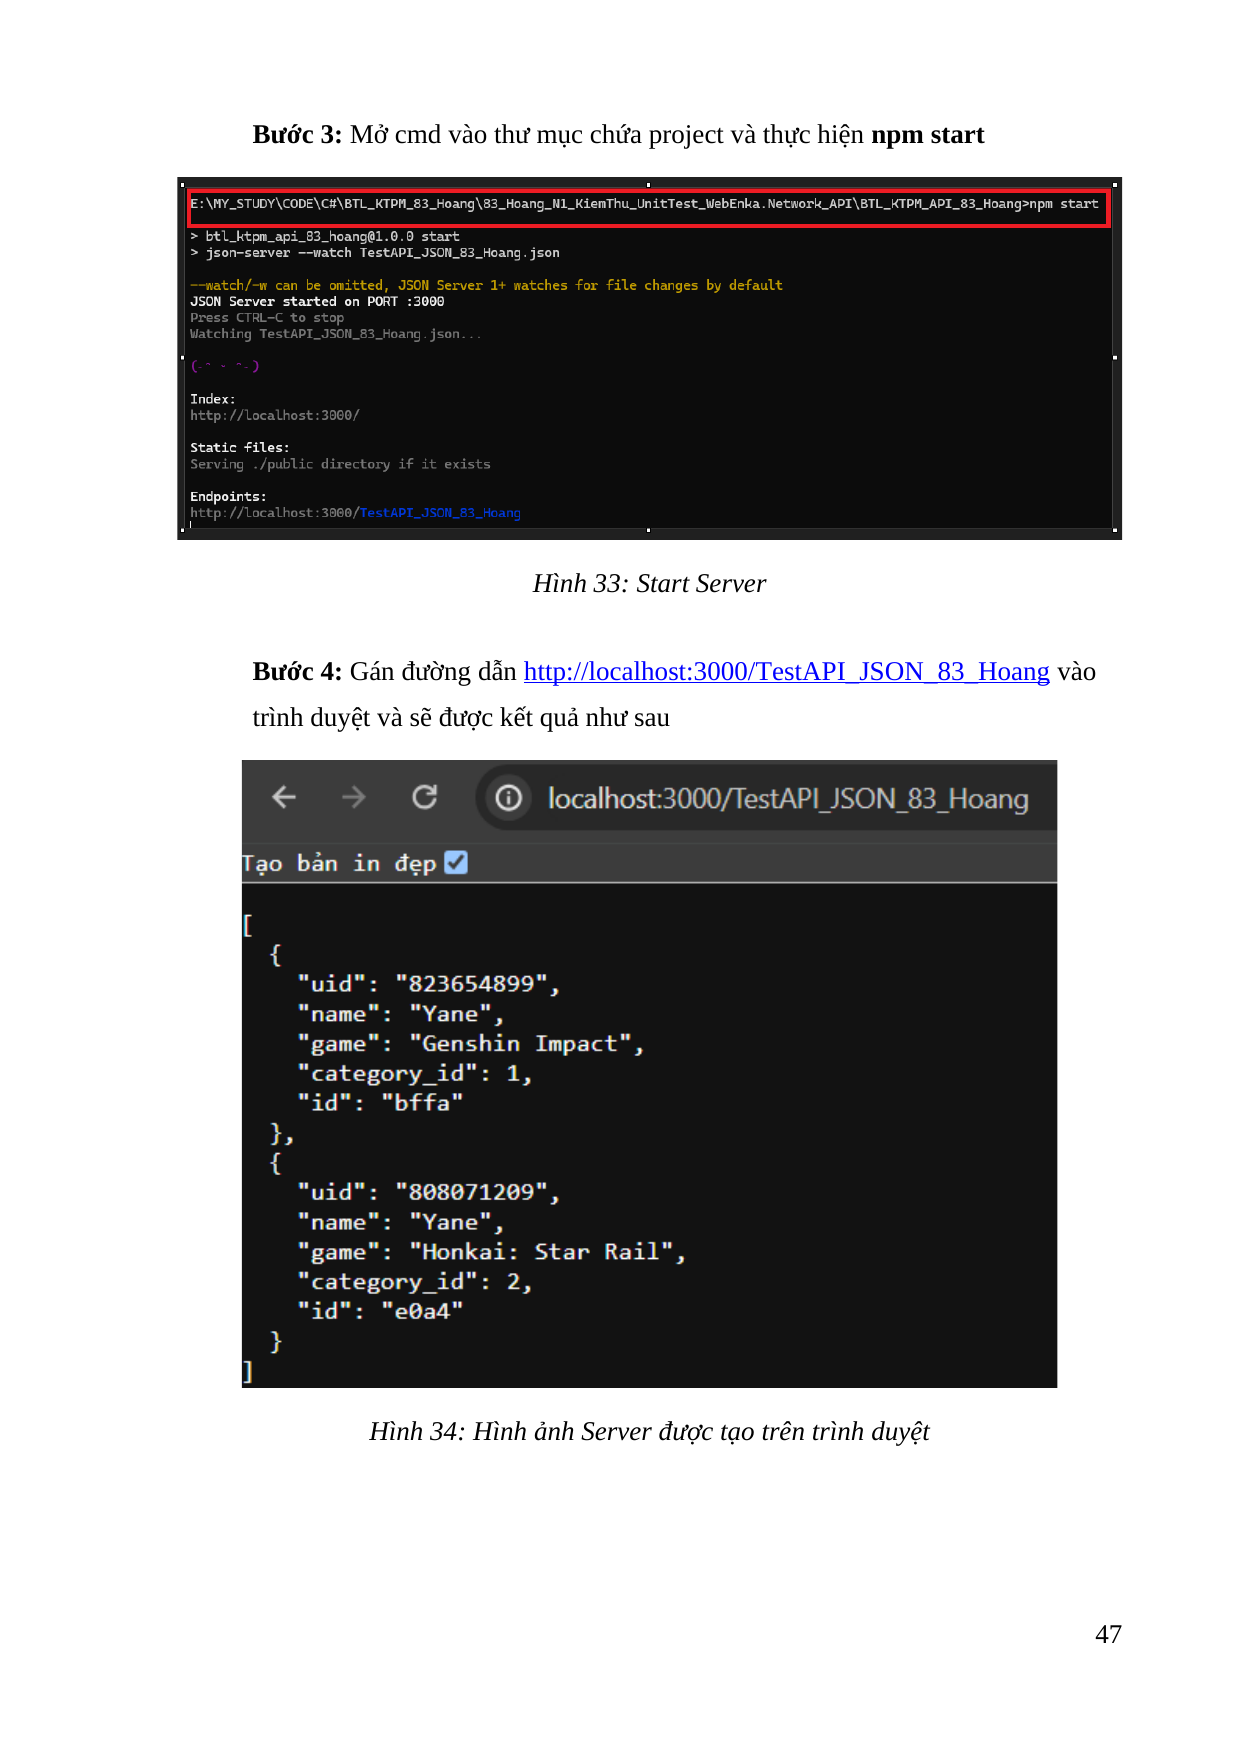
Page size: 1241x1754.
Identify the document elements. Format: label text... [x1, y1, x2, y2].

text Hình 33: Start Server [177, 567, 1122, 599]
text Hình 34: Hình ảnh Server được tạo trên trình duyệt [177, 1415, 1122, 1446]
picture [241, 760, 1058, 1388]
picture [177, 177, 1123, 540]
subtitle Bước 4: Gán đường dẫn http://localhost:3000/TestAPI_JSON_83_Hoang vào trình duyệt và sẽ được kết quả như sau [252, 655, 1122, 733]
subtitle Bước 3: Mở cmd vào thư mục chứa project và thực hiện npm start [252, 118, 1122, 149]
